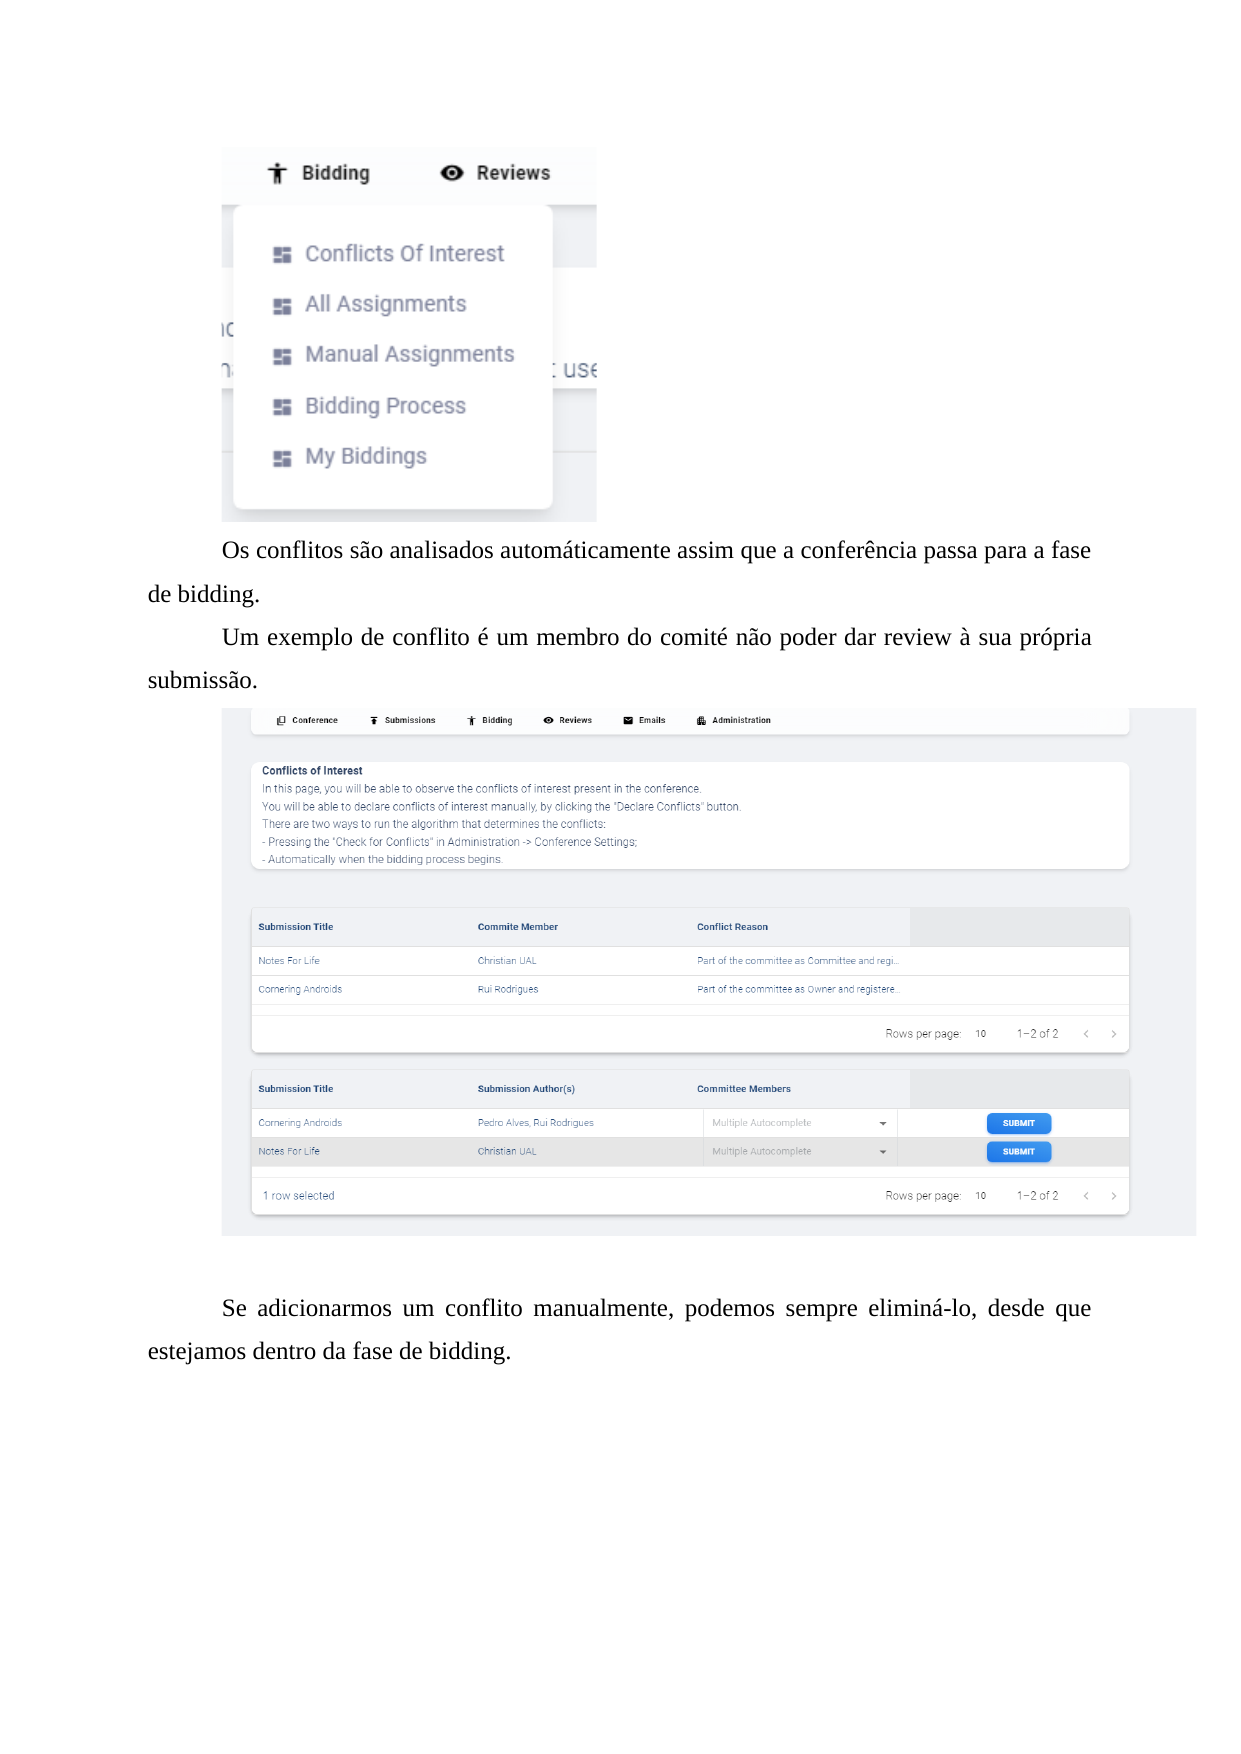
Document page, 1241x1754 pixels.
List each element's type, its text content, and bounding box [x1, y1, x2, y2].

text Se adicionarmos um conflito manualmente, podemos sempre eliminá-lo, desde que estejamos dentro da fase de bidding. [148, 1293, 1092, 1364]
picture [221, 147, 597, 522]
text Um exemplo de conflito é um membro do comité não poder dar review à sua própria submissão. [148, 622, 1092, 694]
text Os conflitos são analisados automáticamente assim que a conferência passa para a fase de bidding. [148, 536, 1092, 607]
picture [221, 708, 1197, 1236]
